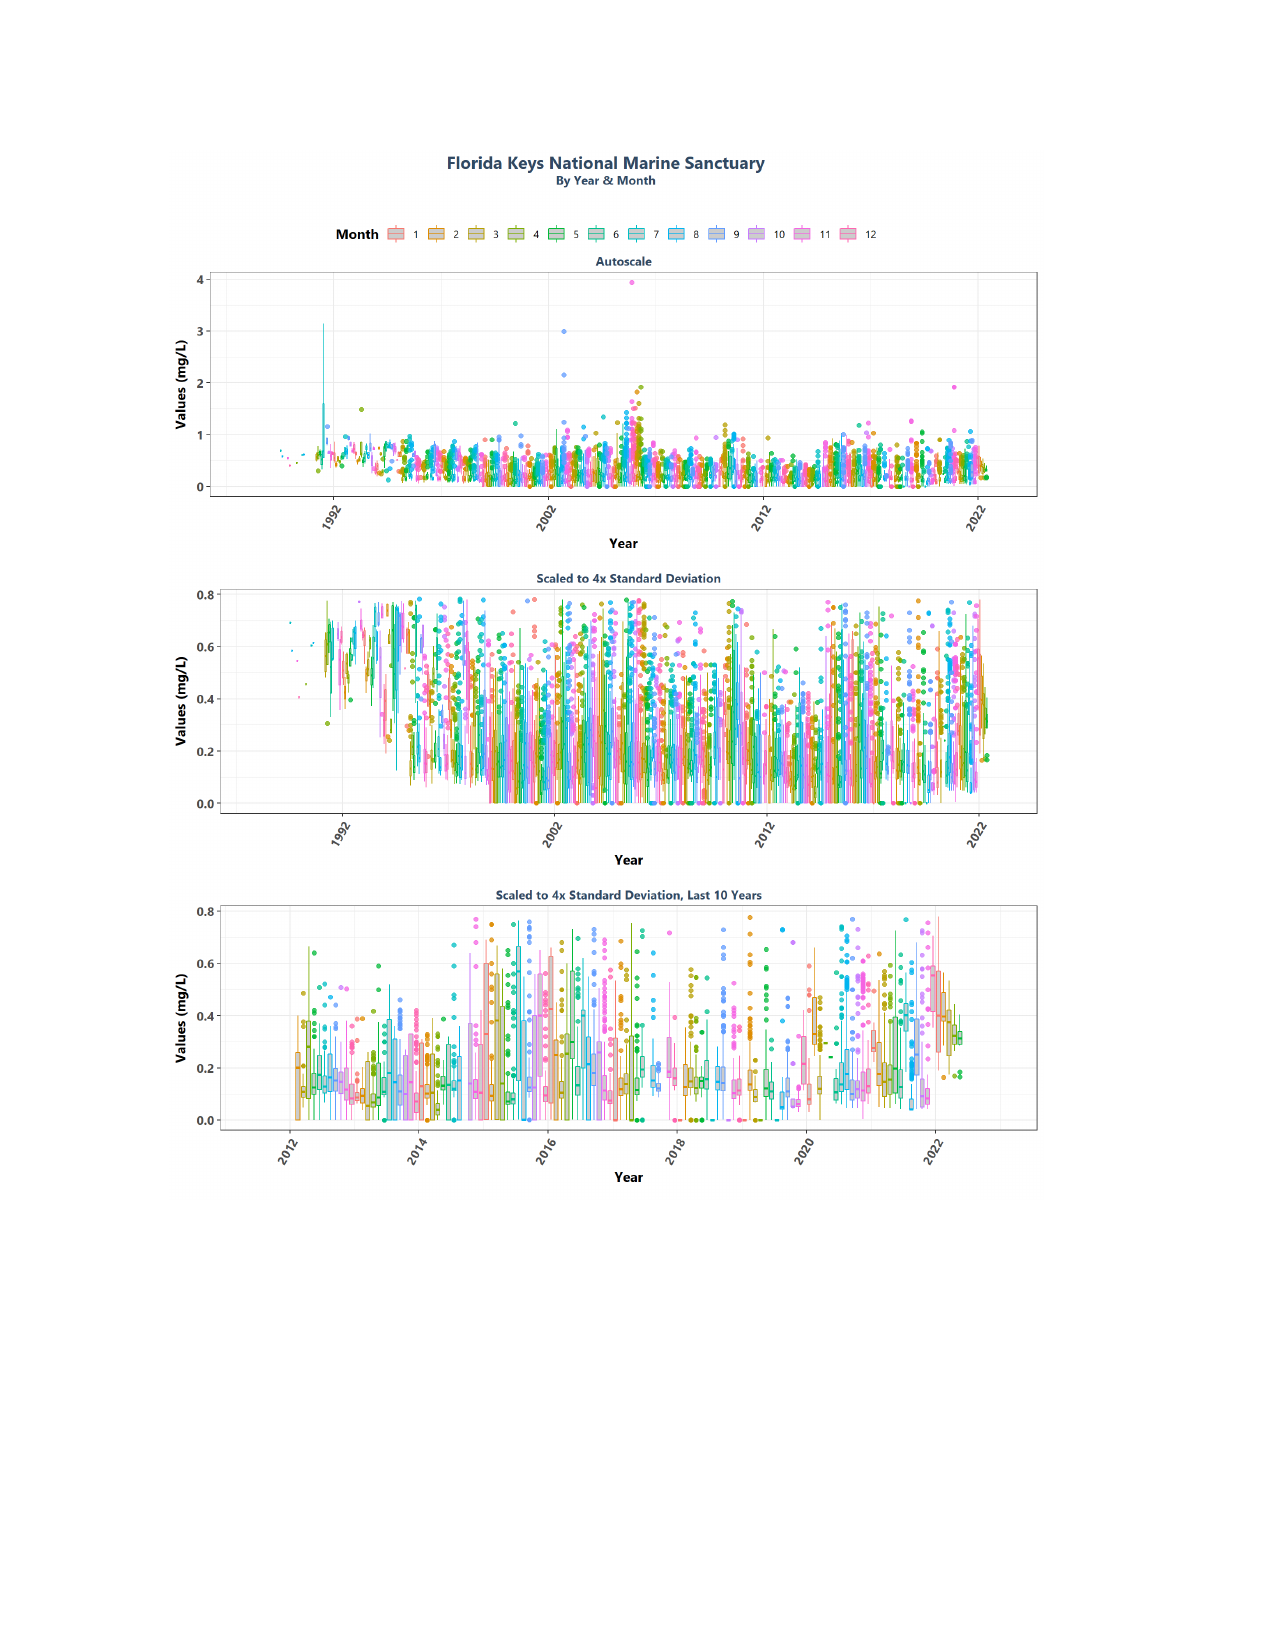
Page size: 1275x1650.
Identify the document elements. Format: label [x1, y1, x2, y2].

picture [168, 150, 1044, 1200]
